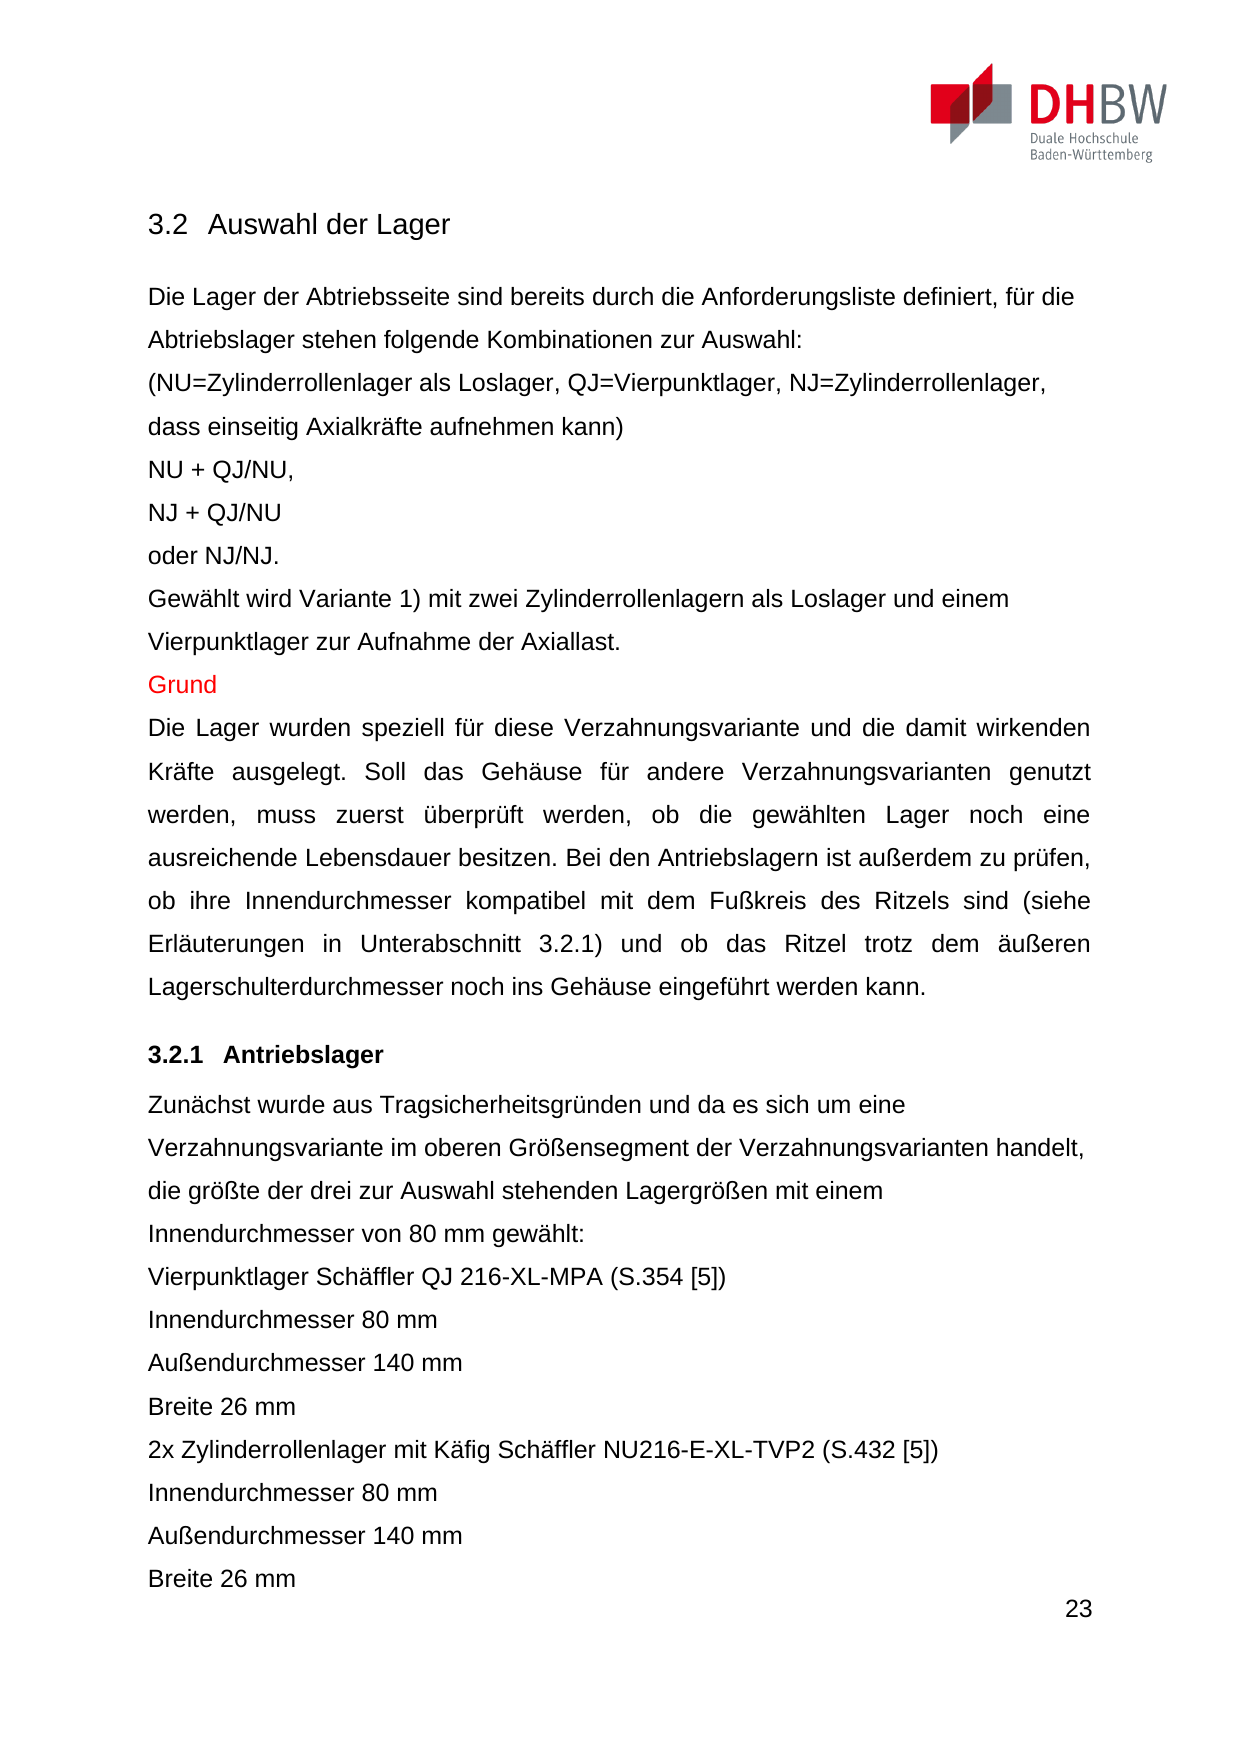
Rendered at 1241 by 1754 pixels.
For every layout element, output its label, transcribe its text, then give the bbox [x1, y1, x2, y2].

text Breite 26 mm [148, 1564, 1092, 1593]
text 2x Zylinderrollenlager mit Käfig Schäffler NU216-E-XL-TVP2 (S.432 [5]) [148, 1434, 1092, 1463]
text Innendurchmesser 80 mm [148, 1305, 1092, 1334]
text Vierpunktlager Schäffler QJ 216-XL-MPA (S.354 [5]) [148, 1262, 1092, 1291]
text Außendurchmesser 140 mm [148, 1348, 1092, 1377]
subtitle Antriebslager [148, 1040, 1092, 1069]
text Außendurchmesser 140 mm [148, 1521, 1092, 1549]
text oder NJ/NJ. [148, 541, 1092, 569]
text Die Lager der Abtriebsseite sind bereits durch die Anforderungsliste definiert, für die Abtriebslager stehen folgende Kombinationen zur Auswahl: [148, 282, 1092, 354]
text Breite 26 mm [148, 1391, 1092, 1420]
text Grund [148, 670, 1092, 699]
text (NU=Zylinderrollenlager als Loslager, QJ=Vierpunktlager, NJ=Zylinderrollenlager, dass einseitig Axialkräfte aufnehmen kann) [148, 368, 1092, 440]
text Innendurchmesser 80 mm [148, 1478, 1092, 1506]
text Die Lager wurden speziell für diese Verzahnungsvariante und die damit wirkenden Kräfte ausgelegt. Soll das Gehäuse für andere Verzahnungsvarianten genutzt werden, muss zuerst überprüft werden, ob die gewählten Lager noch eine ausreichende Lebensdauer besitzen. Bei den Antriebslagern ist außerdem zu prüfen, ob ihre Innendurchmesser kompatibel mit dem Fußkreis des Ritzels sind (siehe Erläuterungen in Unterabschnitt 3.2.1) und ob das Ritzel trotz dem äußeren Lagerschulterdurchmesser noch ins Gehäuse eingeführt werden kann. [148, 713, 1092, 1001]
text Zunächst wurde aus Tragsicherheitsgründen und da es sich um eine Verzahnungsvariante im oberen Größensegment der Verzahnungsvarianten handelt, die größte der drei zur Auswahl stehenden Lagergrößen mit einem Innendurchmesser von 80 mm gewählt: [148, 1089, 1092, 1248]
picture [930, 63, 1167, 163]
text NU + QJ/NU, [148, 454, 1092, 483]
text Gewählt wird Variante 1) mit zwei Zylinderrollenlagern als Loslager und einem Vierpunktlager zur Aufnahme der Axiallast. [148, 584, 1092, 656]
subtitle Auswahl der Lager [148, 207, 1092, 240]
text NJ + QJ/NU [148, 498, 1092, 526]
